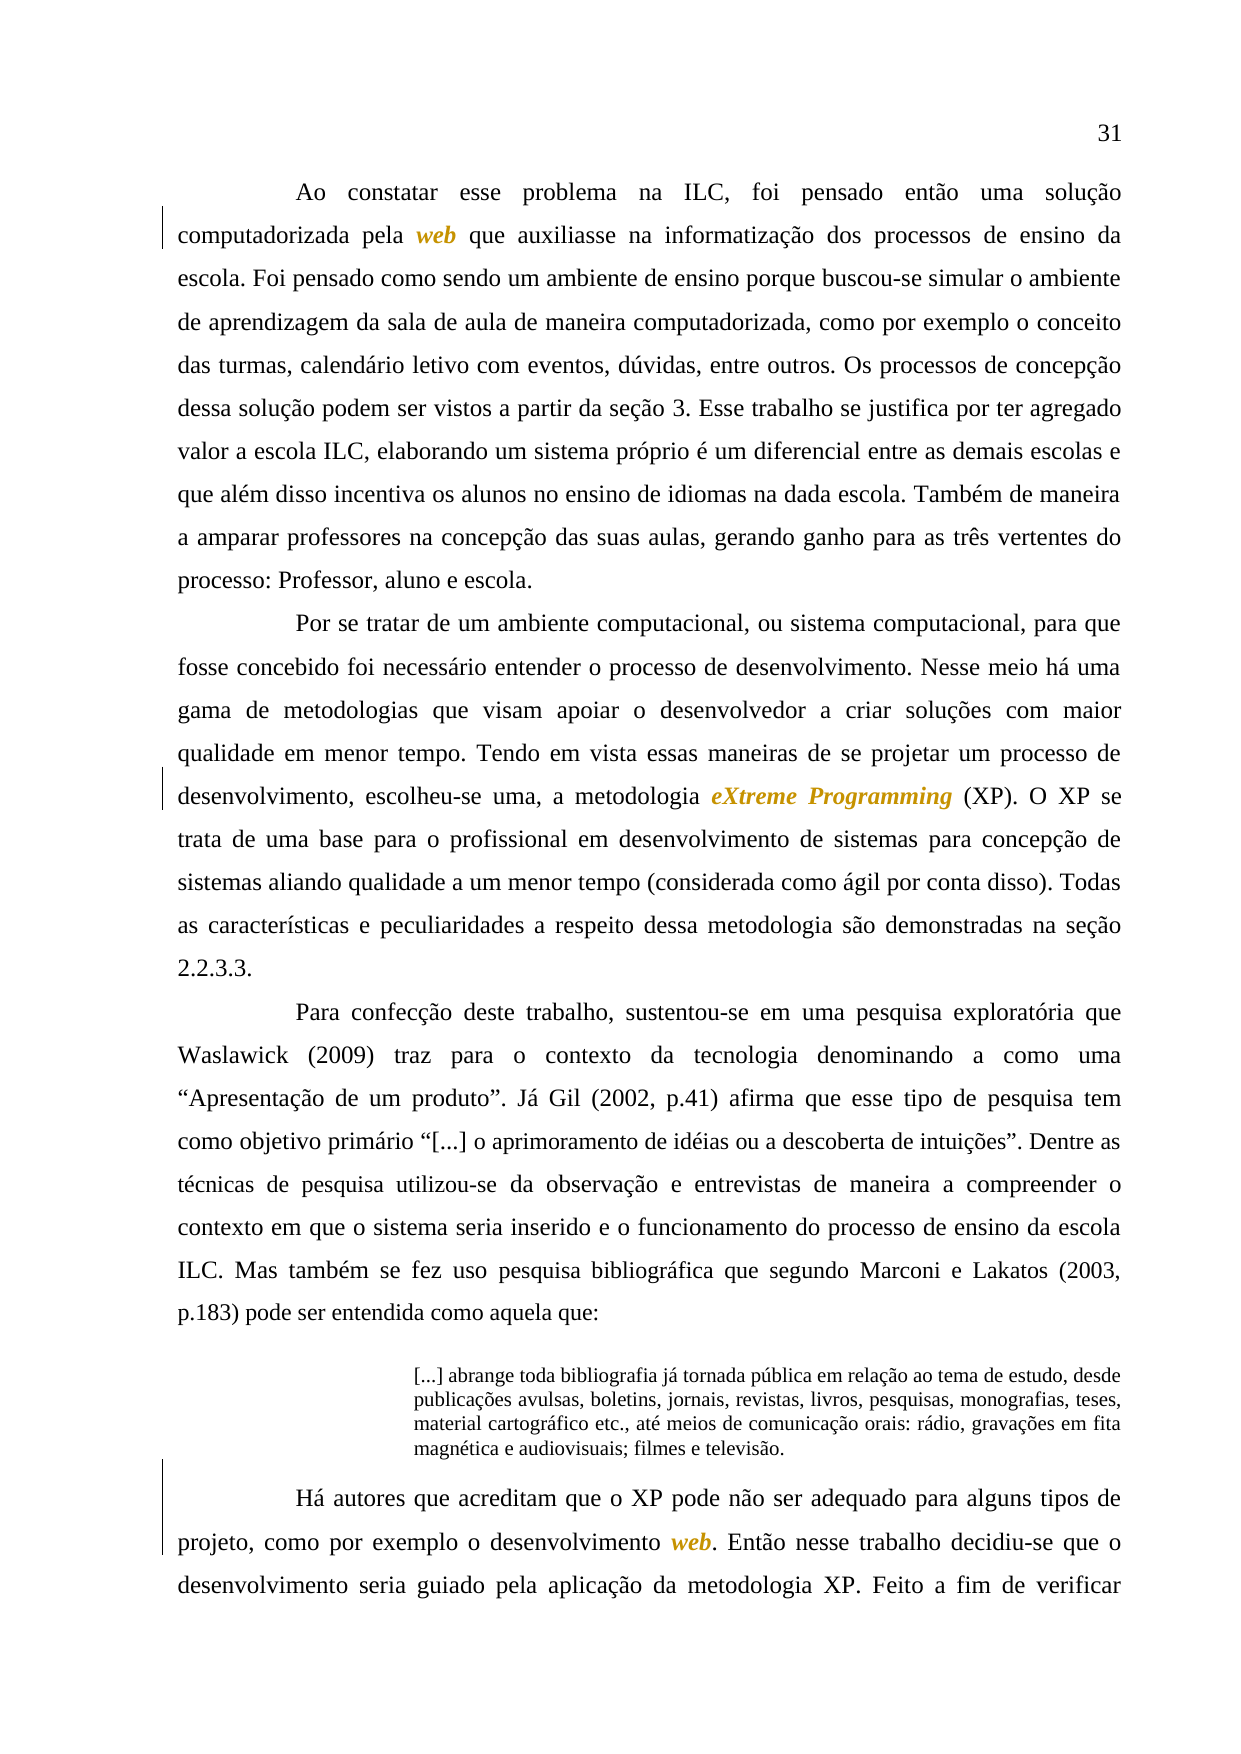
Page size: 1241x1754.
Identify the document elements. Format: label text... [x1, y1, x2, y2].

text Ao constatar esse problema na ILC, foi pensado então uma solução computadorizada pela web que auxiliasse na informatização dos processos de ensino da escola. Foi pensado como sendo um ambiente de ensino porque buscou-se simular o ambiente de aprendizagem da sala de aula de maneira computadorizada, como por exemplo o conceito das turmas, calendário letivo com eventos, dúvidas, entre outros. Os processos de concepção dessa solução podem ser vistos a partir da seção 3. Esse trabalho se justifica por ter agregado valor a escola ILC, elaborando um sistema próprio é um diferencial entre as demais escolas e que além disso incentiva os alunos no ensino de idiomas na dada escola. Também de maneira a amparar professores na concepção das suas aulas, gerando ganho para as três vertentes do processo: Professor, aluno e escola. [177, 177, 1122, 594]
text Para confecção deste trabalho, sustentou-se em uma pesquisa exploratória que Waslawick (2009) traz para o contexto da tecnologia denominando a como uma “Apresentação de um produto”. Já Gil (2002, p.41) afirma que esse tipo de pesquisa tem como objetivo primário “[...] o aprimoramento de idéias ou a descoberta de intuições”. Dentre as técnicas de pesquisa utilizou-se da observação e entrevistas de maneira a compreender o contexto em que o sistema seria inserido e o funcionamento do processo de ensino da escola ILC. Mas também se fez uso pesquisa bibliográfica que segundo Marconi e Lakatos (2003, p.183) pode ser entendida como aquela que: [177, 997, 1122, 1325]
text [177, 1483, 1122, 1598]
text [...] abrange toda bibliografia já tornada pública em relação ao tema de estudo, desde publicações avulsas, boletins, jornais, revistas, livros, pesquisas, monografias, teses, material cartográfico etc., até meios de comunicação orais: rádio, gravações em fita magnética e audiovisuais; filmes e televisão. [413, 1363, 1122, 1459]
text Por se tratar de um ambiente computacional, ou sistema computacional, para que fosse concebido foi necessário entender o processo de desenvolvimento. Nesse meio há uma gama de metodologias que visam apoiar o desenvolvedor a criar soluções com maior qualidade em menor tempo. Tendo em vista essas maneiras de se projetar um processo de desenvolvimento, escolheu-se uma, a metodologia eXtreme Programming (XP). O XP se trata de uma base para o profissional em desenvolvimento de sistemas para concepção de sistemas aliando qualidade a um menor tempo (considerada como ágil por conta disso). Todas as características e peculiaridades a respeito dessa metodologia são demonstradas na seção 2.2.3.3. [177, 608, 1122, 982]
